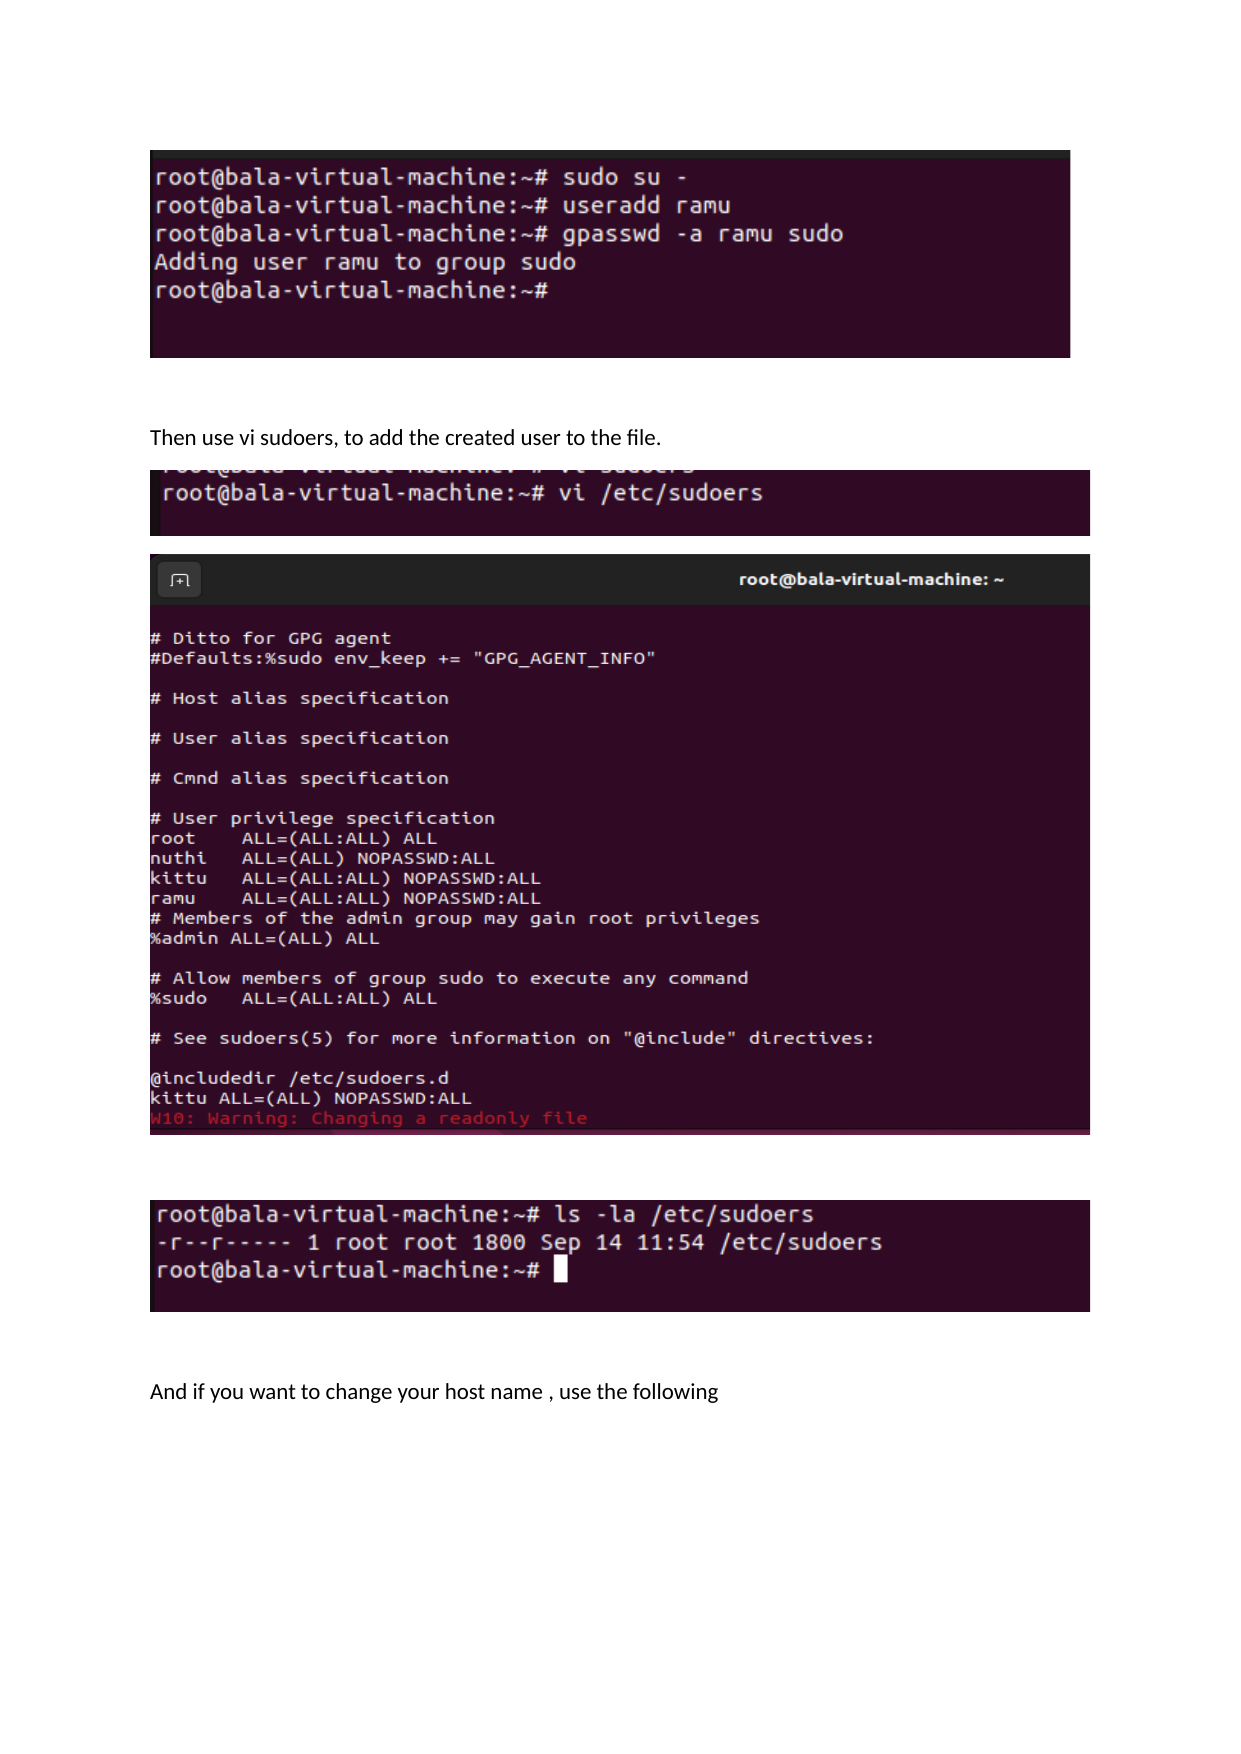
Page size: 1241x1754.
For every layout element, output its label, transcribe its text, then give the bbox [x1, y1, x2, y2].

text Then use vi sudoers, to add the created user to the file. [150, 423, 1090, 452]
picture [150, 554, 1091, 1135]
picture [150, 150, 1071, 358]
picture [150, 470, 1091, 536]
picture [150, 1200, 1091, 1312]
text And if you want to change your host name , use the following [150, 1377, 1090, 1405]
